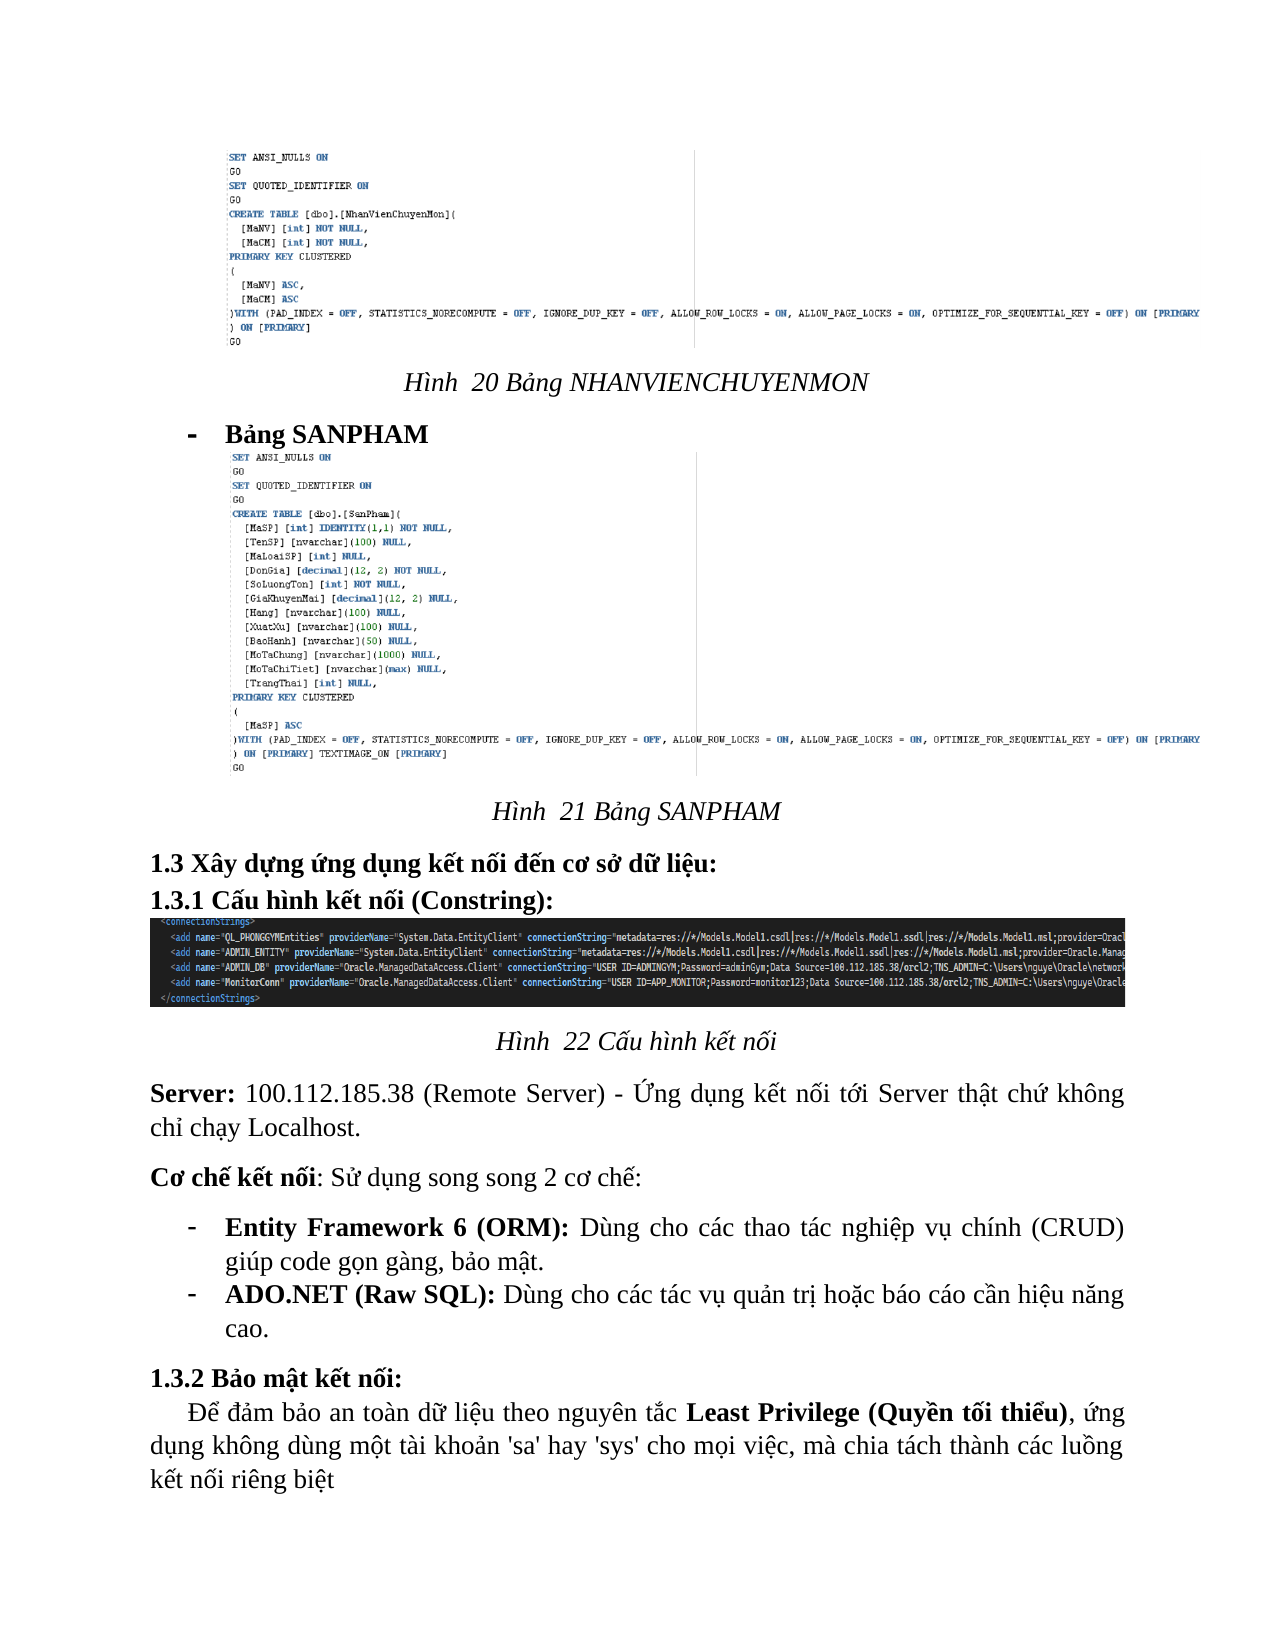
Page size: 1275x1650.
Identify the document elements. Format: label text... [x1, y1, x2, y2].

list Entity Framework 6 (ORM): Dùng cho các thao tác nghiệp vụ chính (CRUD) giúp code gọn gàng, bảo mật. [187, 1211, 1125, 1276]
text Hình 22 Cấu hình kết nối [150, 1025, 1125, 1056]
text Cơ chế kết nối: Sử dụng song song 2 cơ chế: [150, 1161, 1125, 1192]
text Hình 20 Bảng NHANVIENCHUYENMON [150, 366, 1125, 397]
picture [150, 918, 1125, 1007]
picture [225, 452, 1200, 776]
subtitle 1.3 Xây dựng ứng dụng kết nối đến cơ sở dữ liệu: [150, 847, 1125, 878]
subtitle 1.3.2 Bảo mật kết nối: [150, 1362, 1125, 1393]
picture [225, 150, 1200, 348]
list Bảng SANPHAM [187, 418, 1125, 449]
subtitle 1.3.1 Cấu hình kết nối (Constring): [150, 884, 1125, 916]
text Server: 100.112.185.38 (Remote Server) - Ứng dụng kết nối tới Server thật chứ không chỉ chạy Localhost. [150, 1077, 1125, 1142]
text Hình 21 Bảng SANPHAM [150, 795, 1125, 826]
list ADO.NET (Raw SQL): Dùng cho các tác vụ quản trị hoặc báo cáo cần hiệu năng cao. [187, 1278, 1125, 1343]
text Để đảm bảo an toàn dữ liệu theo nguyên tắc Least Privilege (Quyền tối thiểu), ứng dụng không dùng một tài khoản 'sa' hay 'sys' cho mọi việc, mà chia tách thành các luồng kết nối riêng biệt [150, 1396, 1125, 1494]
